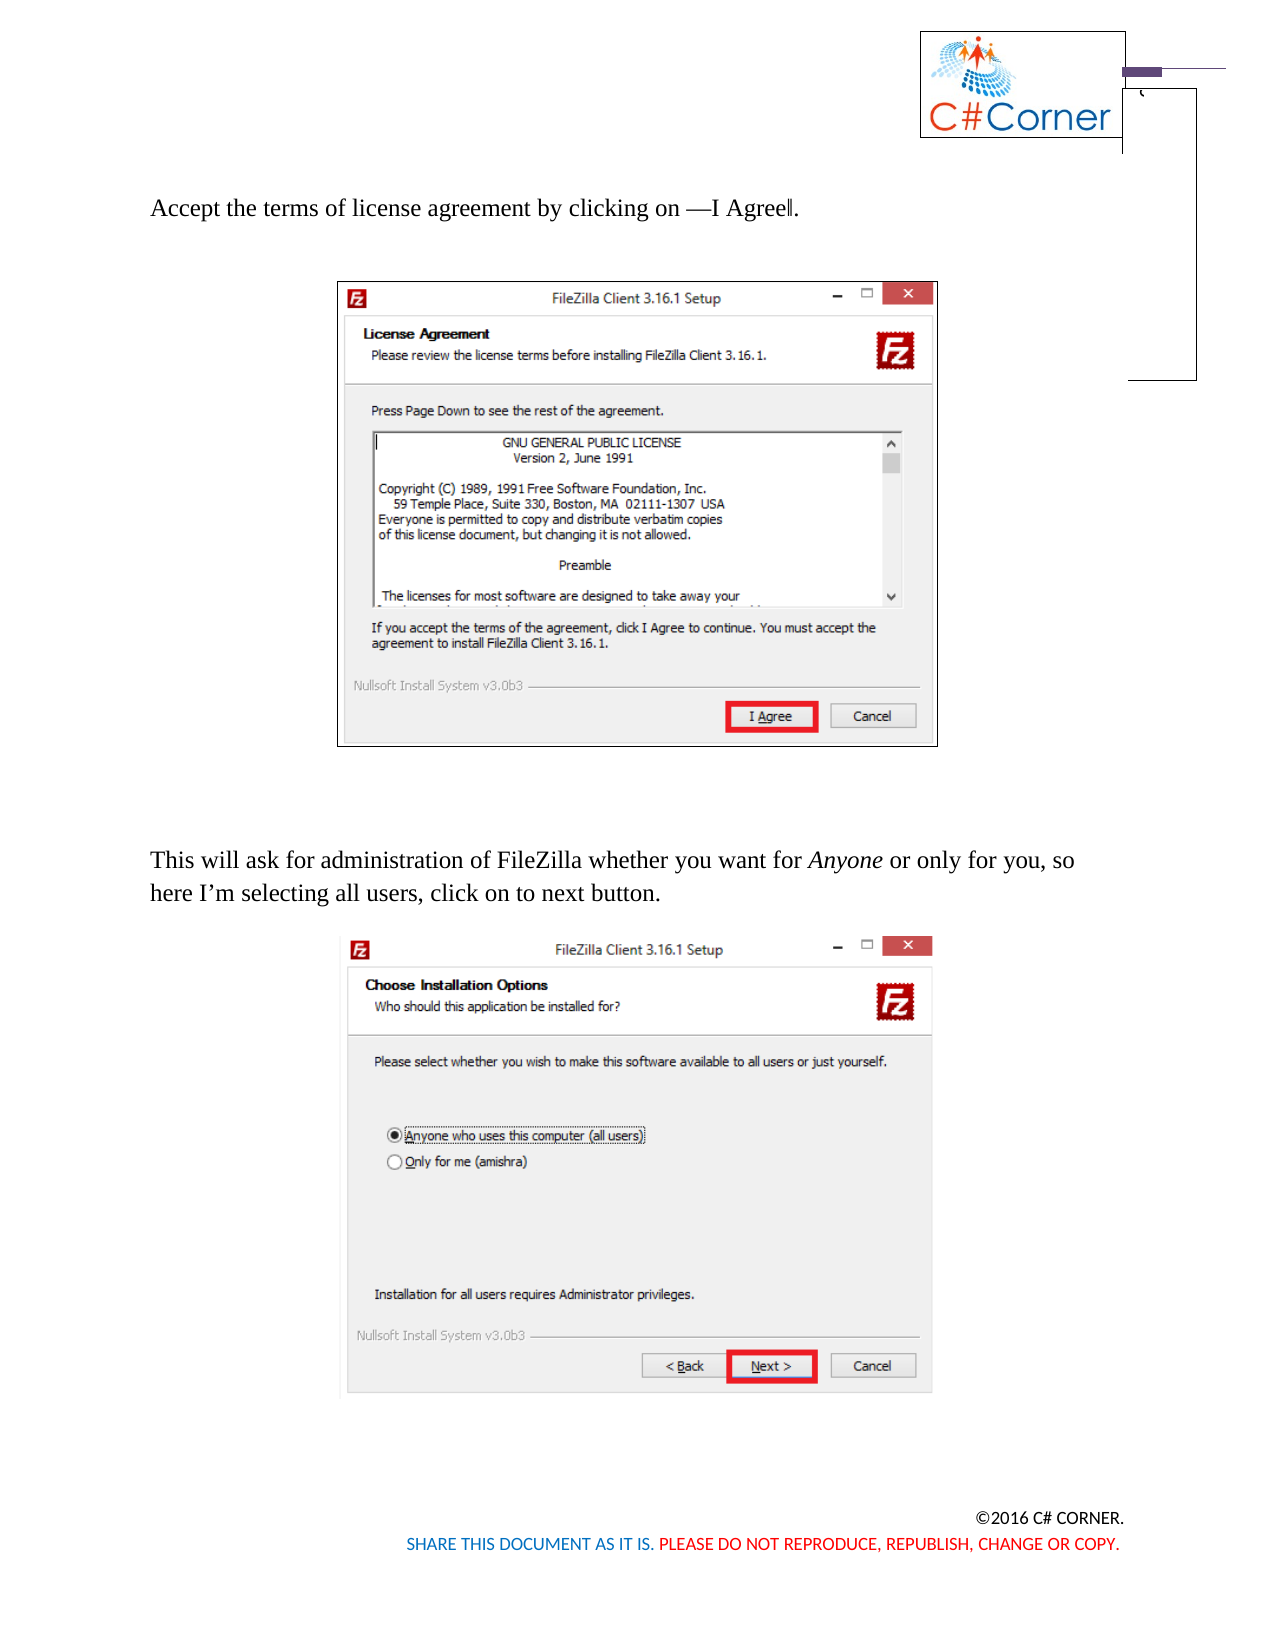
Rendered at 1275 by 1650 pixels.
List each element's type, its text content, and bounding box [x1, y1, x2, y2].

text This will ask for administration of FileZilla whether you want for Anyone or only for you, so [150, 845, 1275, 874]
text here I’m selecting all users, click on to next button. [150, 878, 1275, 906]
picture [339, 936, 933, 1399]
picture [338, 282, 937, 746]
picture [1123, 89, 1196, 380]
picture [921, 32, 1197, 137]
